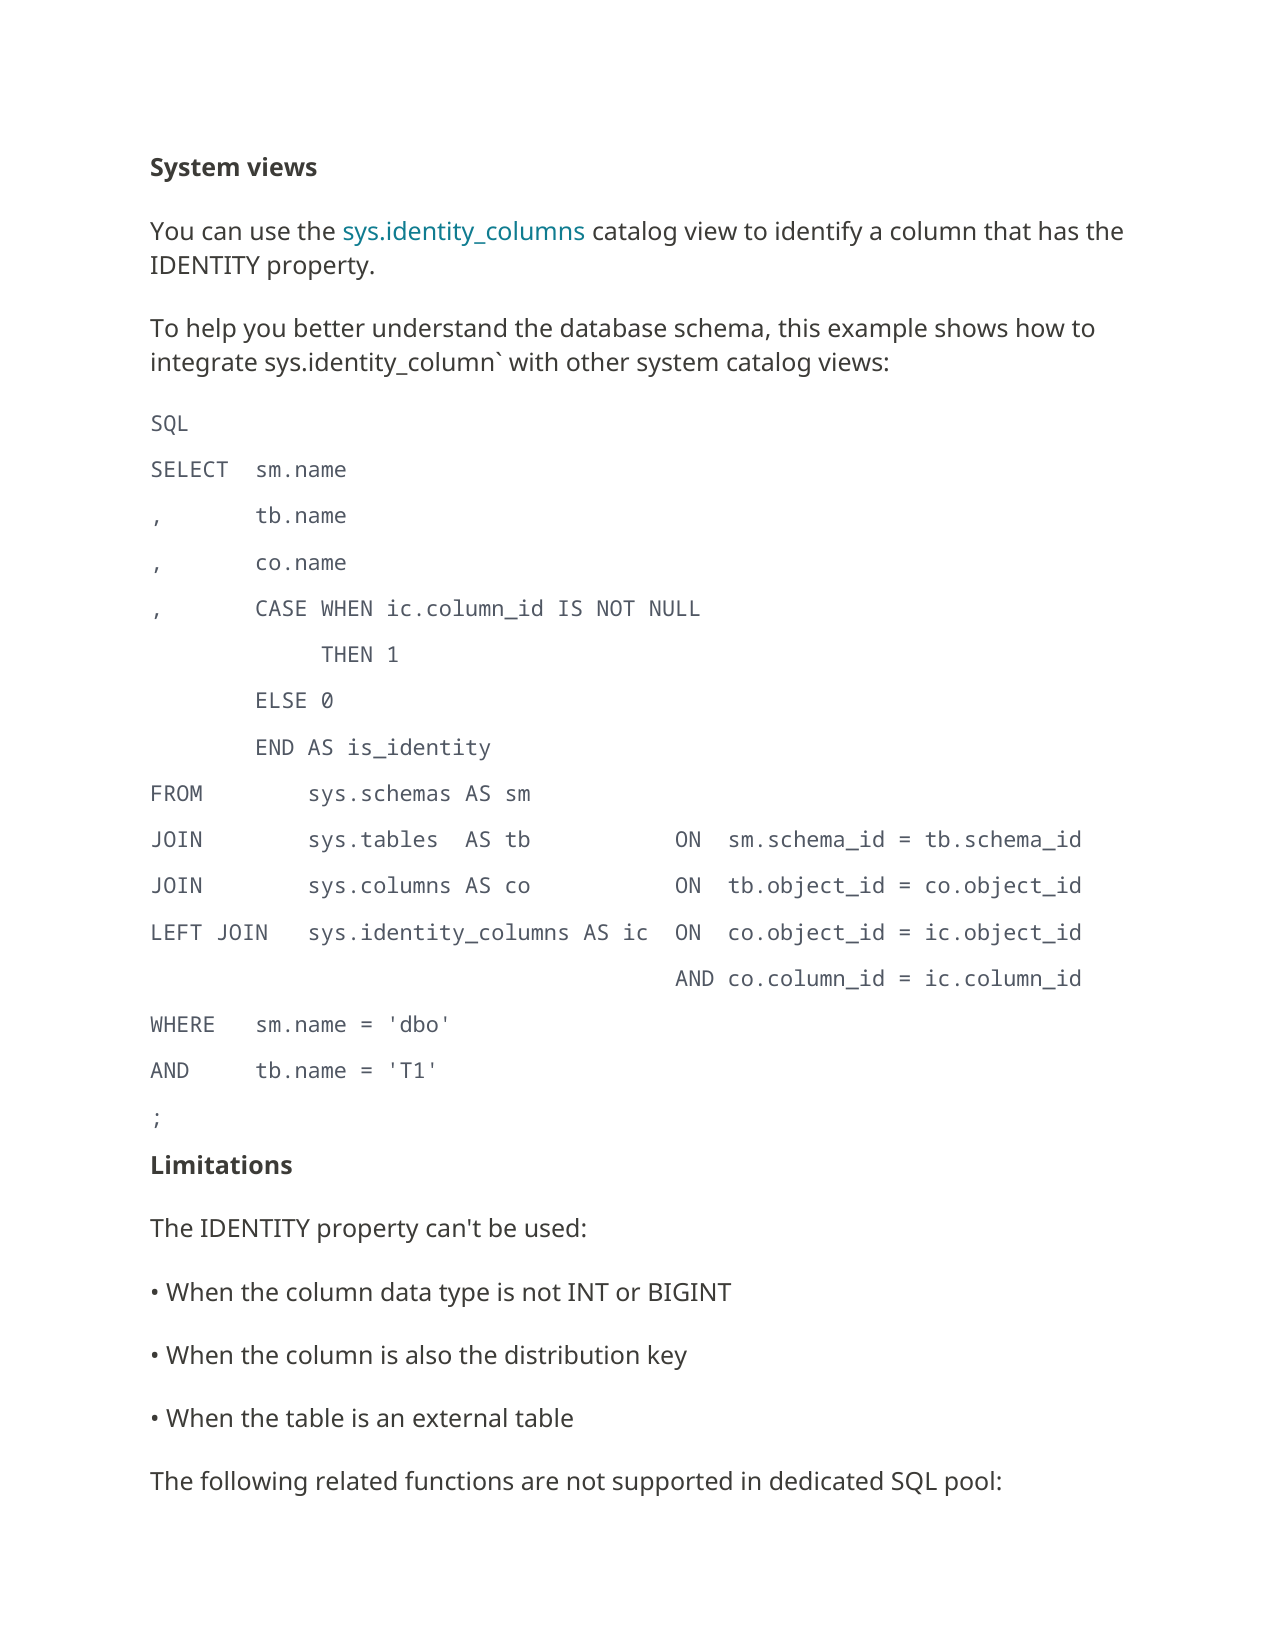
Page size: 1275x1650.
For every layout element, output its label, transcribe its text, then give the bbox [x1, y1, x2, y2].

text SELECT sm.name [150, 454, 1125, 484]
text ELSE 0 [150, 685, 1125, 715]
text WHERE sm.name = 'dbo' [150, 1009, 1125, 1039]
text FROM sys.schemas AS sm [150, 778, 1125, 808]
text ; [150, 1102, 1125, 1131]
text JOIN sys.tables AS tb ON sm.schema_id = tb.schema_id [150, 824, 1125, 854]
text System views [150, 150, 1125, 184]
text AND co.column_id = ic.column_id [150, 963, 1125, 993]
text , tb.name [150, 500, 1125, 530]
text To help you better understand the database schema, this example shows how to integrate sys.identity_column` with other system catalog views: [150, 311, 1125, 379]
text END AS is_identity [150, 732, 1125, 761]
text AND tb.name = 'T1' [150, 1055, 1125, 1085]
text THEN 1 [150, 639, 1125, 669]
text • When the column data type is not INT or BIGINT [150, 1274, 1125, 1308]
text Limitations [150, 1148, 1125, 1182]
text JOIN sys.columns AS co ON tb.object_id = co.object_id [150, 870, 1125, 900]
text • When the column is also the distribution key [150, 1337, 1125, 1372]
text LEFT JOIN sys.identity_columns AS ic ON co.object_id = ic.object_id [150, 917, 1125, 946]
text The following related functions are not supported in dedicated SQL pool: [150, 1464, 1125, 1498]
text You can use the sys.identity_columns catalog view to identify a column that has the IDENTITY property. [150, 213, 1125, 281]
text SQL [150, 408, 1125, 438]
text , CASE WHEN ic.column_id IS NOT NULL [150, 593, 1125, 623]
text The IDENTITY property can't be used: [150, 1211, 1125, 1245]
text • When the table is an external table [150, 1401, 1125, 1435]
text , co.name [150, 547, 1125, 576]
